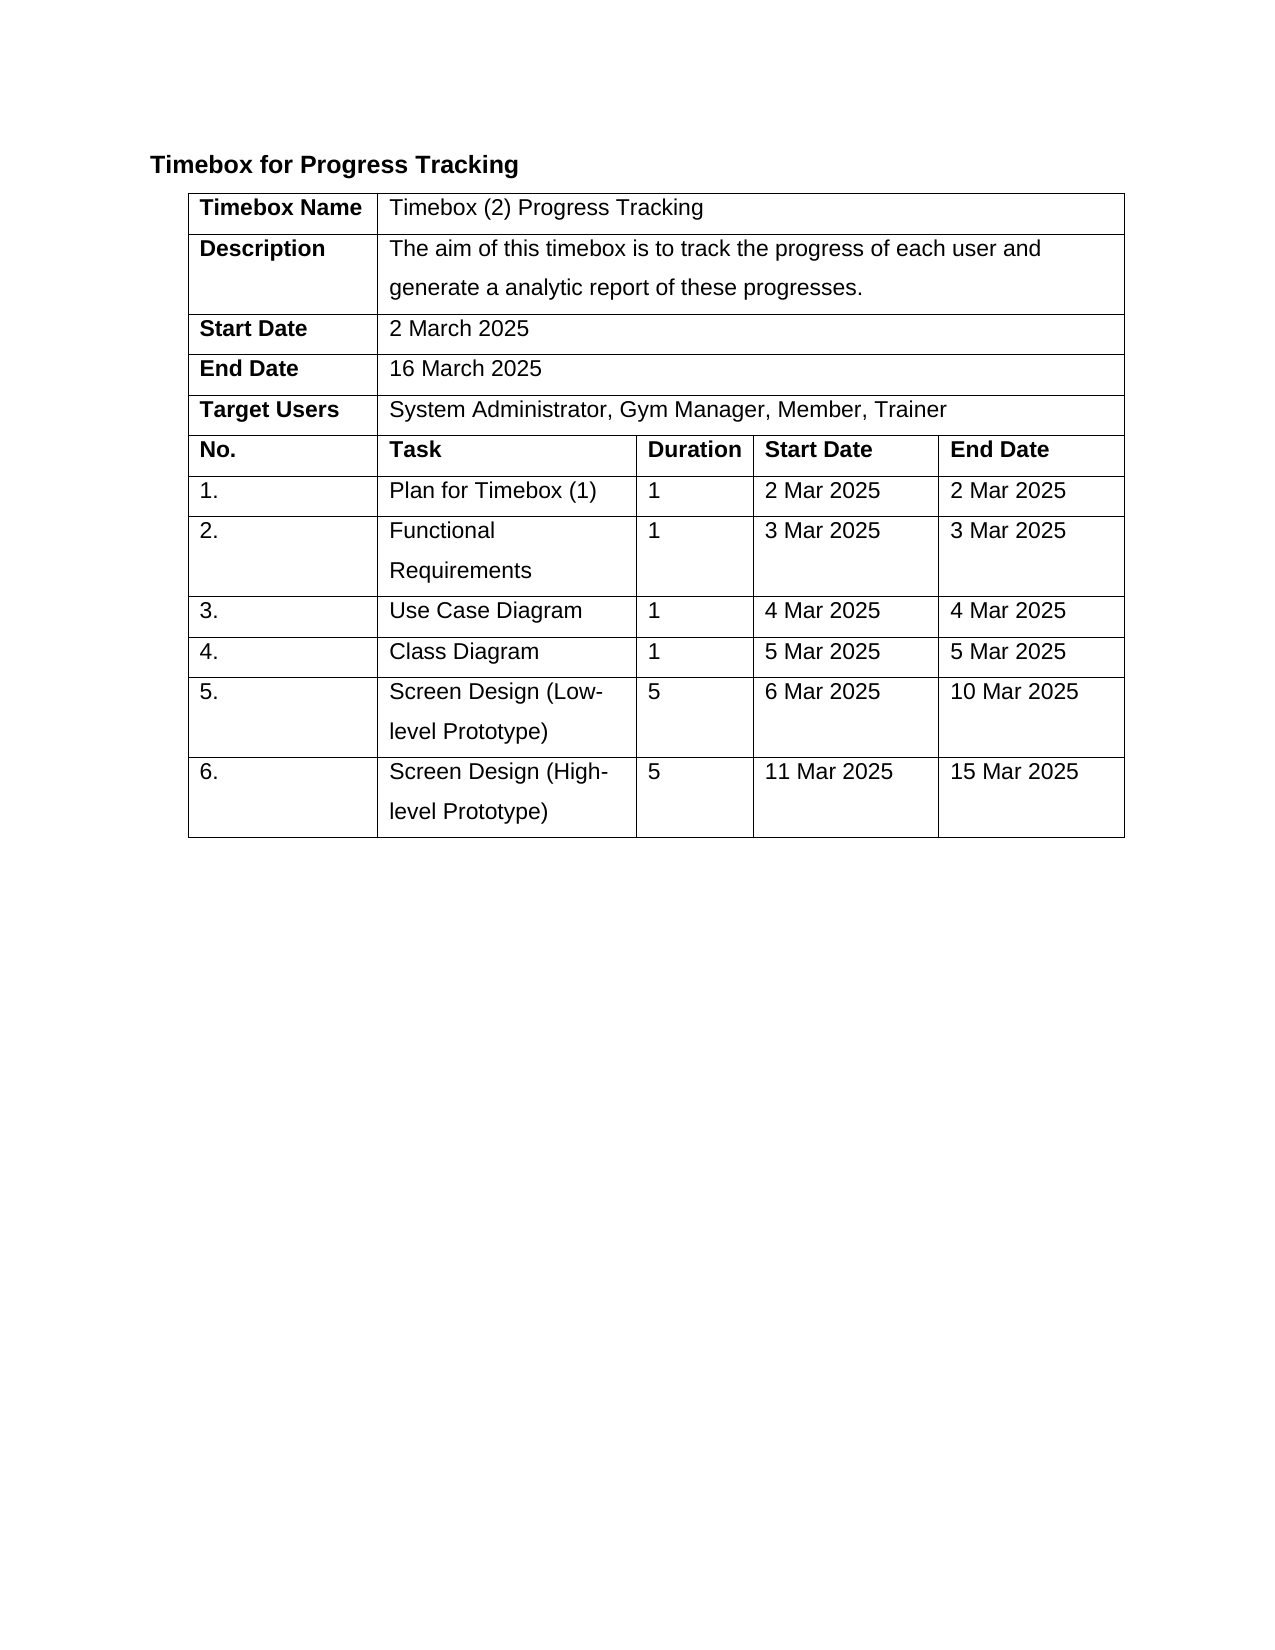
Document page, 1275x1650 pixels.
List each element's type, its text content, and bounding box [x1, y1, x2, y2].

table_cell 11 Mar 2025 [754, 758, 938, 837]
table_cell End Date [939, 436, 1124, 476]
table_cell Screen Design (High-level Prototype) [378, 758, 636, 837]
table_cell 5 [637, 758, 753, 837]
table_cell The aim of this timebox is to track the progress of each user and generate a analytic report of these progresses. [378, 235, 1124, 314]
table_cell 2. [189, 517, 377, 596]
table_cell 10 Mar 2025 [939, 678, 1124, 757]
table_cell Plan for Timebox (1) [378, 477, 636, 516]
table_cell 5 Mar 2025 [939, 638, 1124, 677]
table_header Timebox (2) Progress Tracking [378, 194, 1124, 234]
table_cell Duration [637, 436, 753, 476]
table_cell 16 March 2025 [378, 355, 1124, 395]
table_cell 15 Mar 2025 [939, 758, 1124, 837]
table_cell 4 Mar 2025 [939, 597, 1124, 637]
table_cell 2 Mar 2025 [754, 477, 938, 516]
subtitle Timebox for Progress Tracking [150, 150, 1125, 179]
table_header Timebox Name [189, 194, 377, 234]
table_cell 3 Mar 2025 [939, 517, 1124, 596]
table_cell 1 [637, 597, 753, 637]
table_cell Screen Design (Low-level Prototype) [378, 678, 636, 757]
table_cell Functional Requirements [378, 517, 636, 596]
table_cell 3 Mar 2025 [754, 517, 938, 596]
table_cell No. [189, 436, 377, 476]
table_cell 1 [637, 517, 753, 596]
table_cell Start Date [189, 315, 377, 354]
table_cell Class Diagram [378, 638, 636, 677]
table_cell 3. [189, 597, 377, 637]
table_cell 1. [189, 477, 377, 516]
table_cell End Date [189, 355, 377, 395]
table_cell 6 Mar 2025 [754, 678, 938, 757]
table_cell 5 [637, 678, 753, 757]
table_cell Use Case Diagram [378, 597, 636, 637]
table_cell Description [189, 235, 377, 314]
table_cell 2 March 2025 [378, 315, 1124, 354]
table_cell 4. [189, 638, 377, 677]
table_cell 6. [189, 758, 377, 837]
table_cell 4 Mar 2025 [754, 597, 938, 637]
table_cell 2 Mar 2025 [939, 477, 1124, 516]
table_cell 5 Mar 2025 [754, 638, 938, 677]
table_cell 1 [637, 477, 753, 516]
table_cell Start Date [754, 436, 938, 476]
table_cell System Administrator, Gym Manager, Member, Trainer [378, 396, 1124, 435]
table_cell 5. [189, 678, 377, 757]
table_cell 1 [637, 638, 753, 677]
table_cell Task [378, 436, 636, 476]
table_cell Target Users [189, 396, 377, 435]
